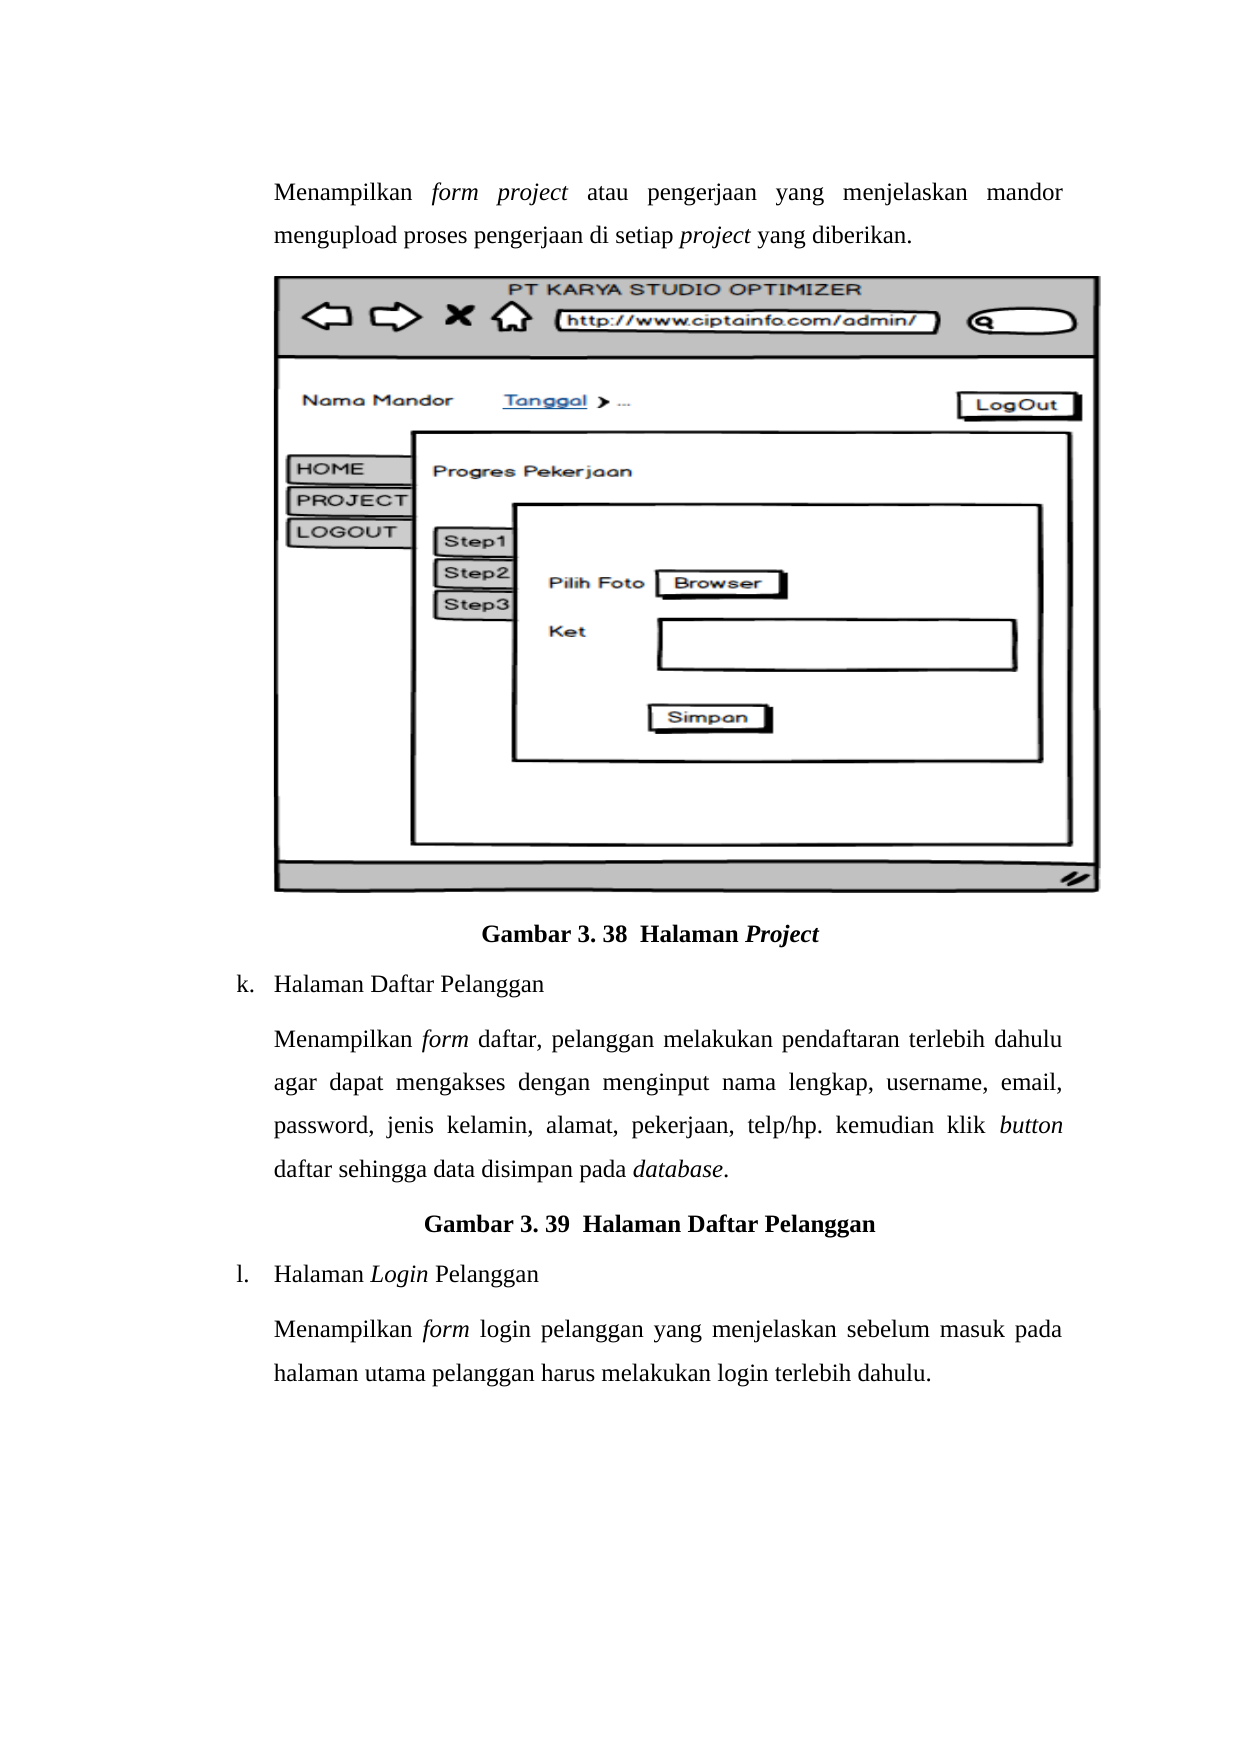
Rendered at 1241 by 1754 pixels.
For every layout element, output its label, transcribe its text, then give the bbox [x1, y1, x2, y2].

picture [273, 276, 1101, 893]
text Menampilkan form project atau pengerjaan yang menjelaskan mandor mengupload proses pengerjaan di setiap project yang diberikan. [274, 177, 1063, 249]
list Halaman Login Pelanggan [236, 1259, 1063, 1288]
text Menampilkan form daftar, pelanggan melakukan pendaftaran terlebih dahulu agar dapat mengakses dengan menginput nama lengkap, username, email, password, jenis kelamin, alamat, pekerjaan, telp/hp. kemudian klik button daftar sehingga data disimpan pada database. [274, 1024, 1063, 1182]
text Gambar 3. 39 Halaman Daftar Pelanggan [236, 1209, 1063, 1238]
text Gambar 3. 38 Halaman Project [236, 919, 1063, 948]
text Menampilkan form login pelanggan yang menjelaskan sebelum masuk pada halaman utama pelanggan harus melakukan login terlebih dahulu. [274, 1314, 1063, 1386]
list Halaman Daftar Pelanggan [236, 969, 1063, 997]
